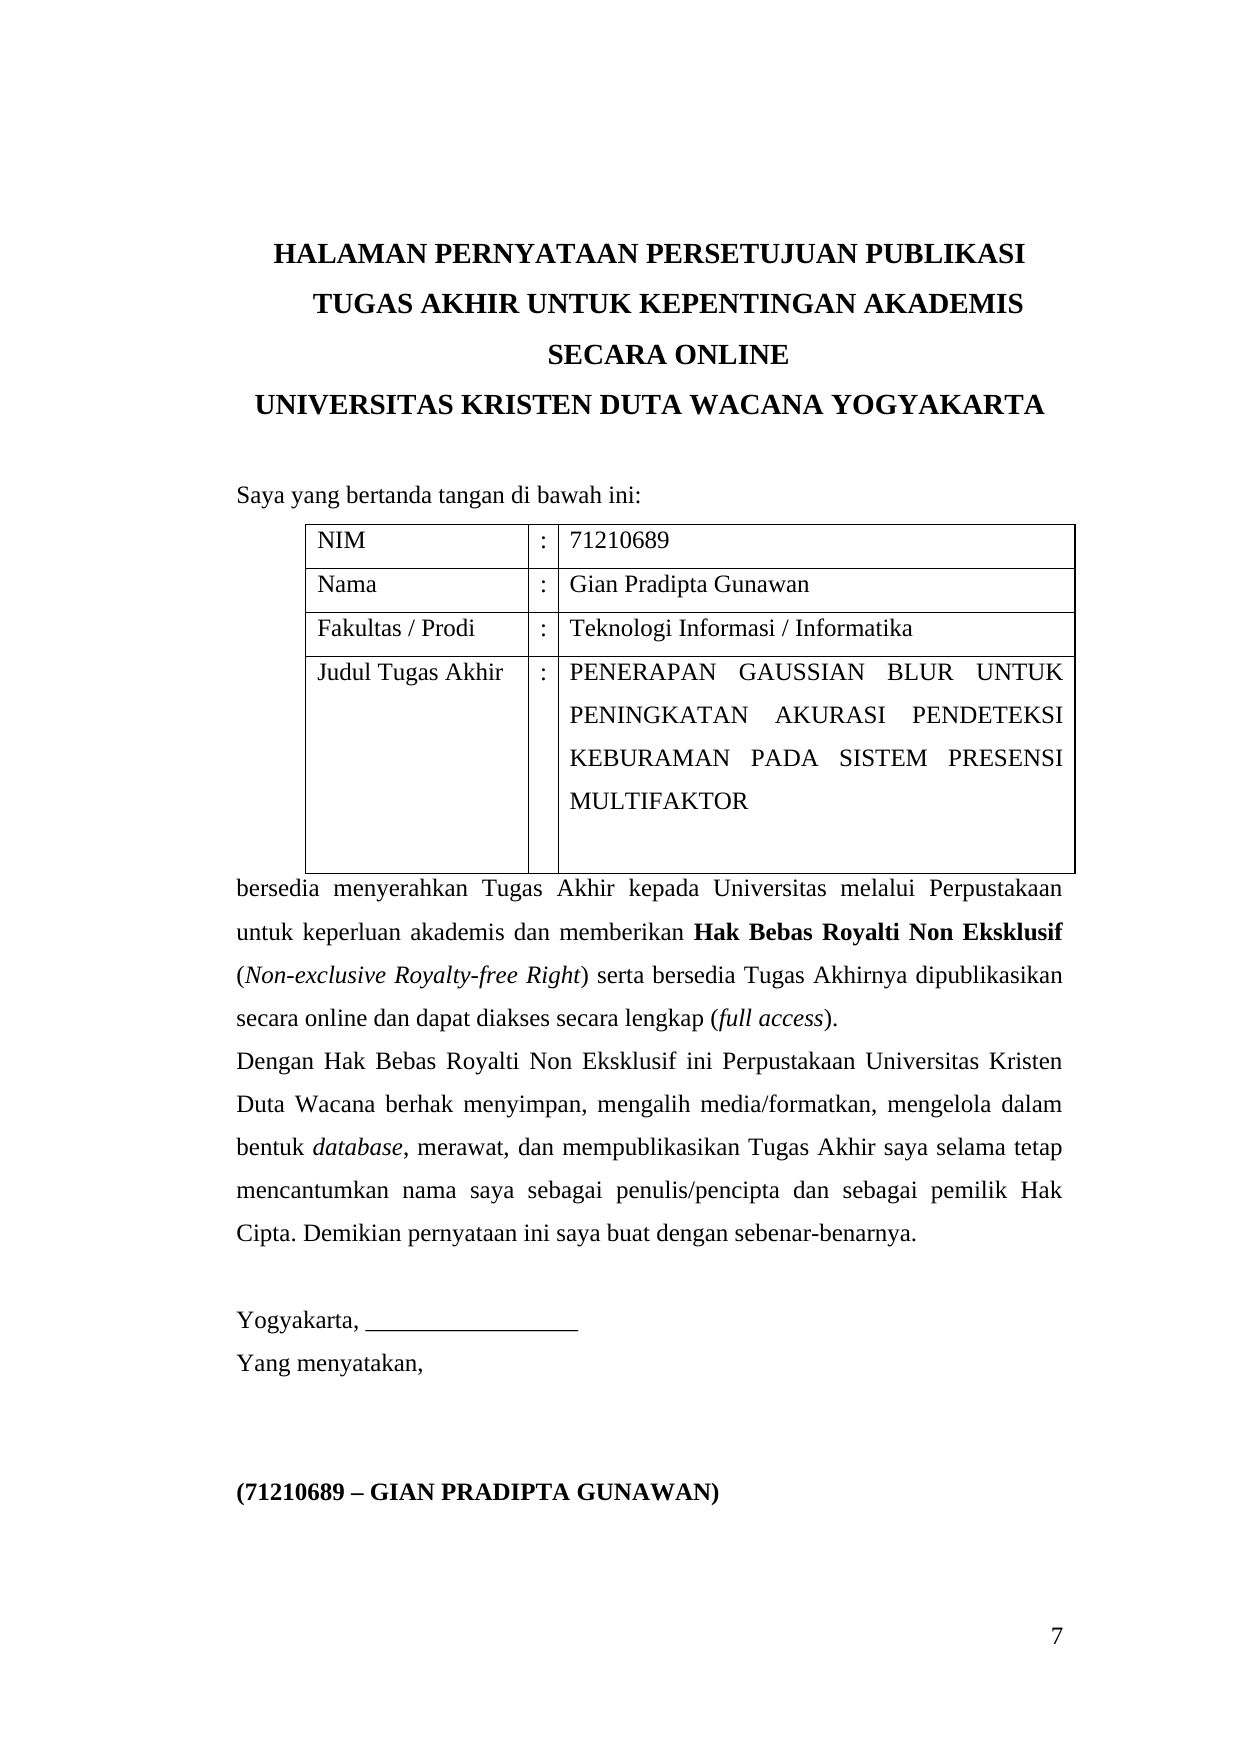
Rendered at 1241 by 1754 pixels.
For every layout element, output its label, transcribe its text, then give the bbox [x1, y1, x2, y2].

table_header : [529, 525, 558, 568]
table_header 71210689 [559, 525, 1074, 568]
text Saya yang bertanda tangan di bawah ini: [236, 481, 1063, 509]
text bersedia menyerahkan Tugas Akhir kepada Universitas melalui Perpustakaan untuk keperluan akademis dan memberikan Hak Bebas Royalti Non Eksklusif (Non-exclusive Royalty-free Right) serta bersedia Tugas Akhirnya dipublikasikan secara online dan dapat diakses secara lengkap (full access). [236, 873, 1063, 1032]
table_cell Fakultas / Prodi [306, 613, 528, 656]
text UNIVERSITAS KRISTEN DUTA WACANA YOGYAKARTA [236, 387, 1063, 421]
table_cell Gian Pradipta Gunawan [559, 569, 1074, 612]
subtitle HALAMAN PERNYATAAN PERSETUJUAN PUBLIKASI TUGAS AKHIR UNTUK KEPENTINGAN AKADEMIS SECARA ONLINE [236, 236, 1063, 370]
table_cell Nama [306, 569, 528, 612]
text Yogyakarta, _________________ [236, 1305, 1063, 1333]
text Yang menyatakan, [236, 1348, 1063, 1377]
table_cell Teknologi Informasi / Informatika [559, 613, 1074, 656]
table_cell : [529, 657, 558, 872]
text Dengan Hak Bebas Royalti Non Eksklusif ini Perpustakaan Universitas Kristen Duta Wacana berhak menyimpan, mengalih media/formatkan, mengelola dalam bentuk database, merawat, dan mempublikasikan Tugas Akhir saya selama tetap mencantumkan nama saya sebagai penulis/pencipta dan sebagai pemilik Hak Cipta. Demikian pernyataan ini saya buat dengan sebenar-benarnya. [236, 1046, 1063, 1247]
table_cell PENERAPAN GAUSSIAN BLUR UNTUK PENINGKATAN AKURASI PENDETEKSI KEBURAMAN PADA SISTEM PRESENSI MULTIFAKTOR [559, 657, 1074, 872]
table_header NIM [306, 525, 528, 568]
table_cell : [529, 613, 558, 656]
table_cell : [529, 569, 558, 612]
table_cell Judul Tugas Akhir [306, 657, 528, 872]
text (71210689 – GIAN PRADIPTA GUNAWAN) [236, 1477, 1063, 1506]
